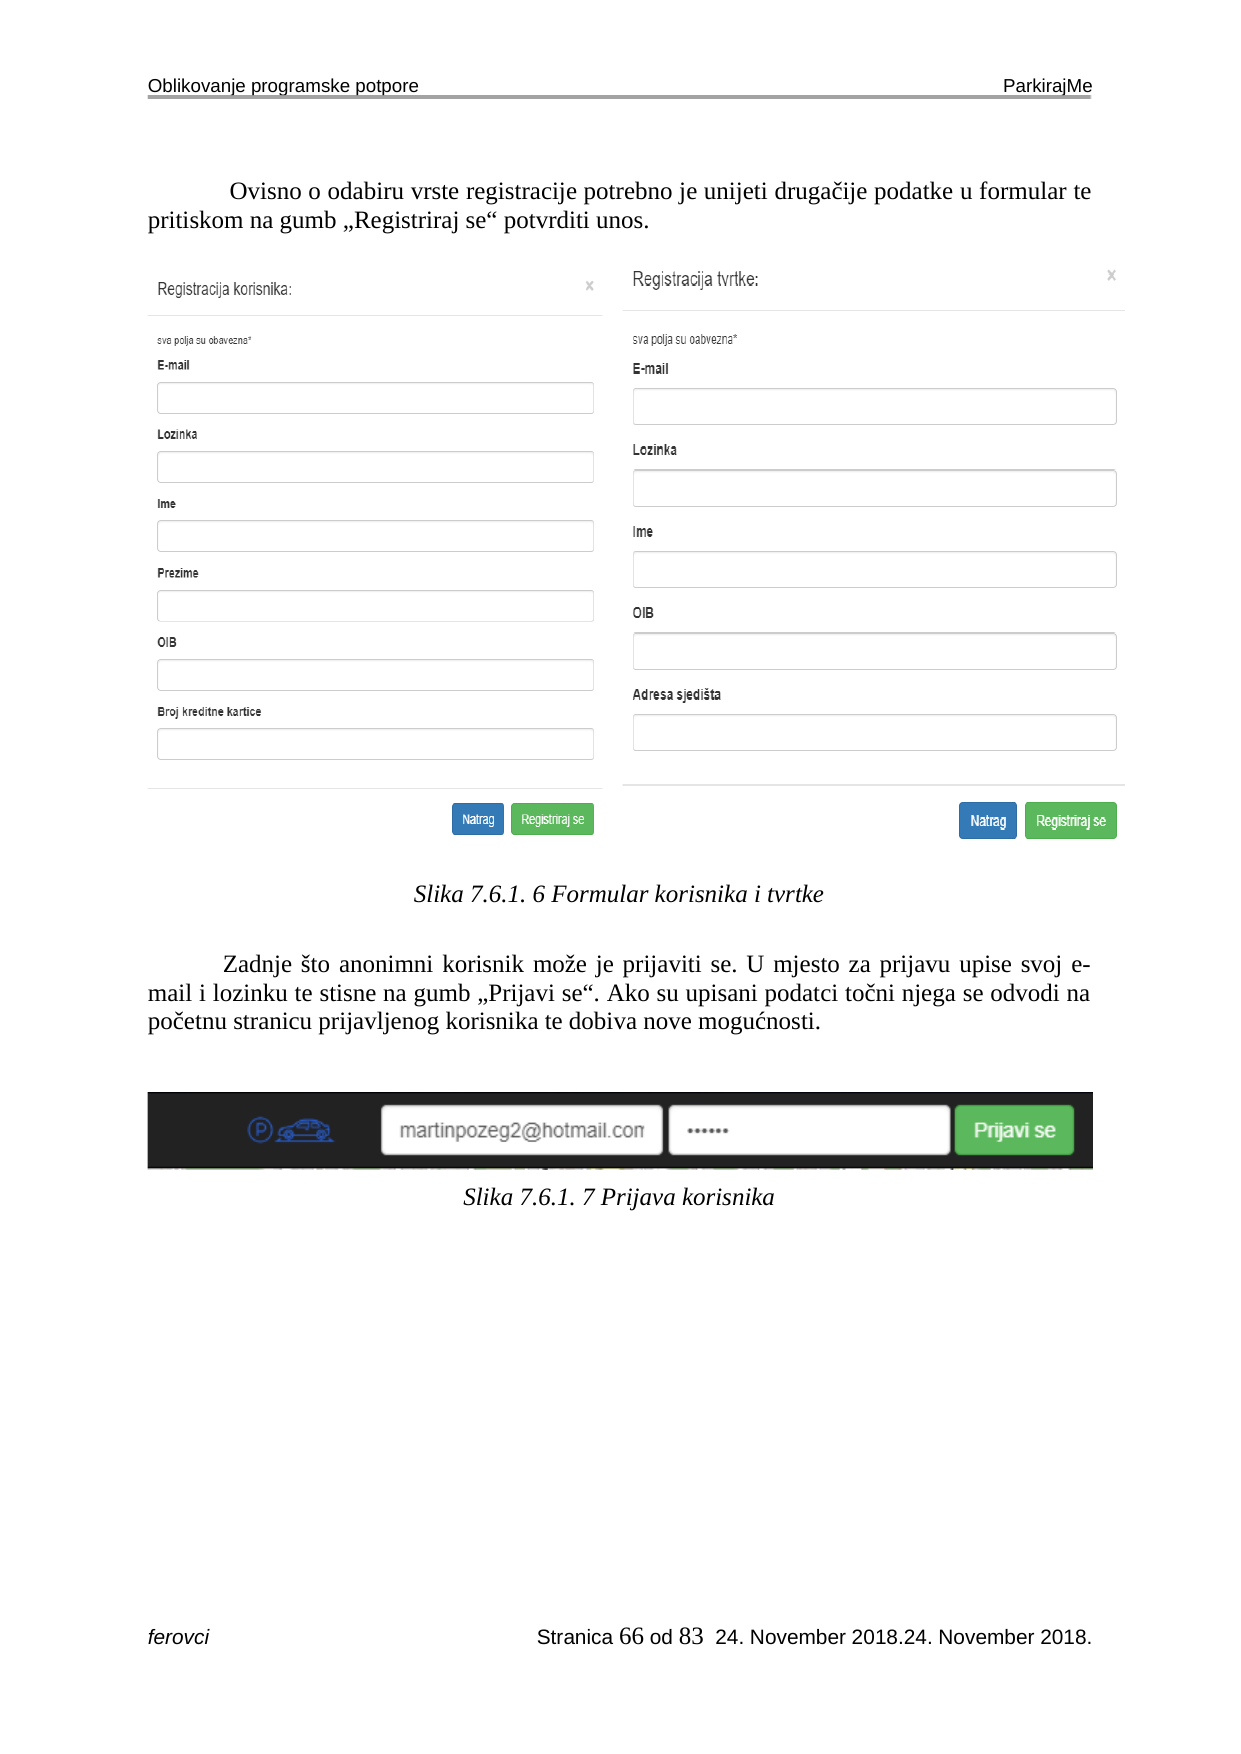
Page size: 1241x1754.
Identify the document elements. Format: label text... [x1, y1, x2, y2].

picture [147, 1092, 1093, 1170]
picture [622, 253, 1125, 851]
text Zadnje što anonimni korisnik može je prijaviti se. U mjesto za prijavu upise svoj e-mail i lozinku te stisne na gumb „Prijavi se“. Ako su upisani podatci točni njega se odvodi na početnu stranicu prijavljenog korisnika te dobiva nove mogućnosti. [148, 949, 1093, 1035]
text Slika 7.6.1. 6 Formular korisnika i tvrtke [148, 879, 1093, 908]
text Slika 7.6.1. 7 Prijava korisnika [148, 1182, 1093, 1210]
text Ovisno o odabiru vrste registracije potrebno je unijeti drugačije podatke u formular te pritiskom na gumb „Registriraj se“ potvrditi unos. [148, 176, 1093, 234]
picture [147, 266, 603, 844]
picture [147, 95, 1092, 99]
